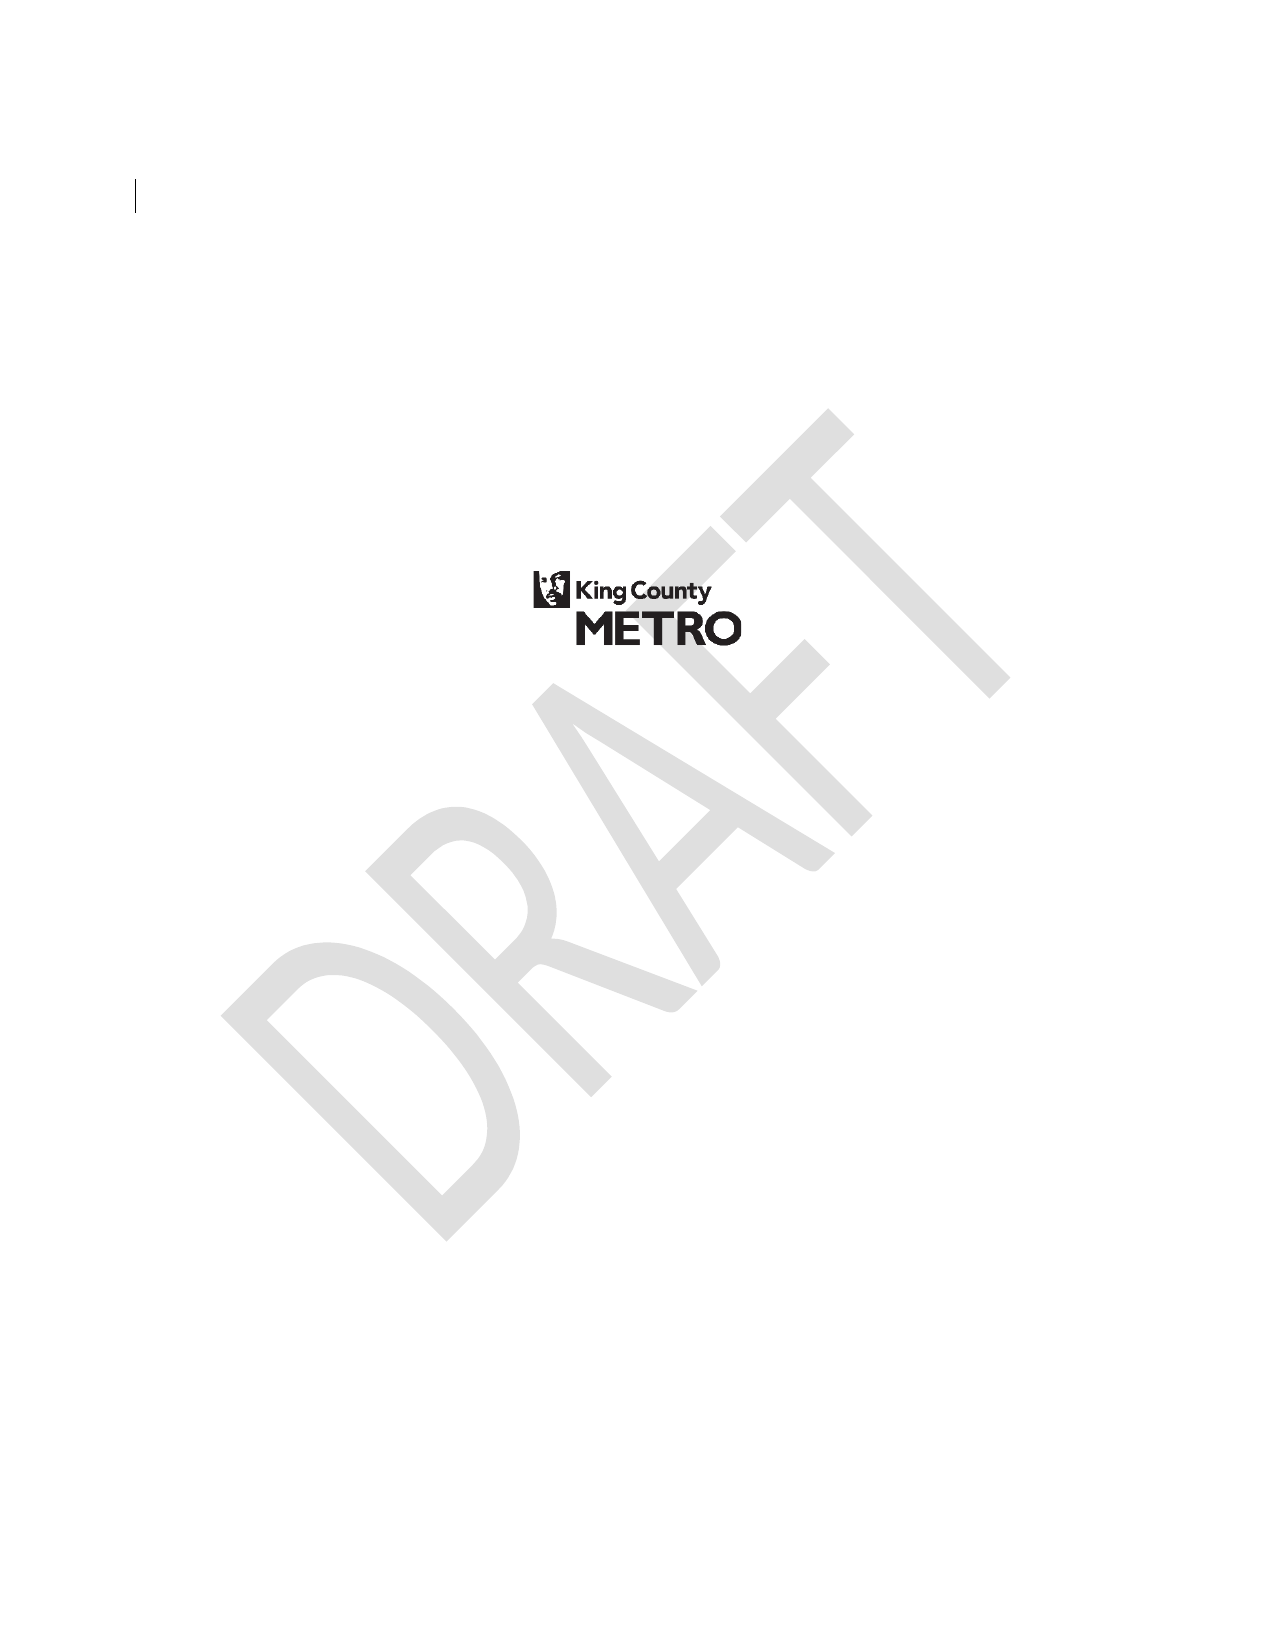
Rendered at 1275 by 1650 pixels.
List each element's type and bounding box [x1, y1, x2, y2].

picture [533, 571, 742, 646]
